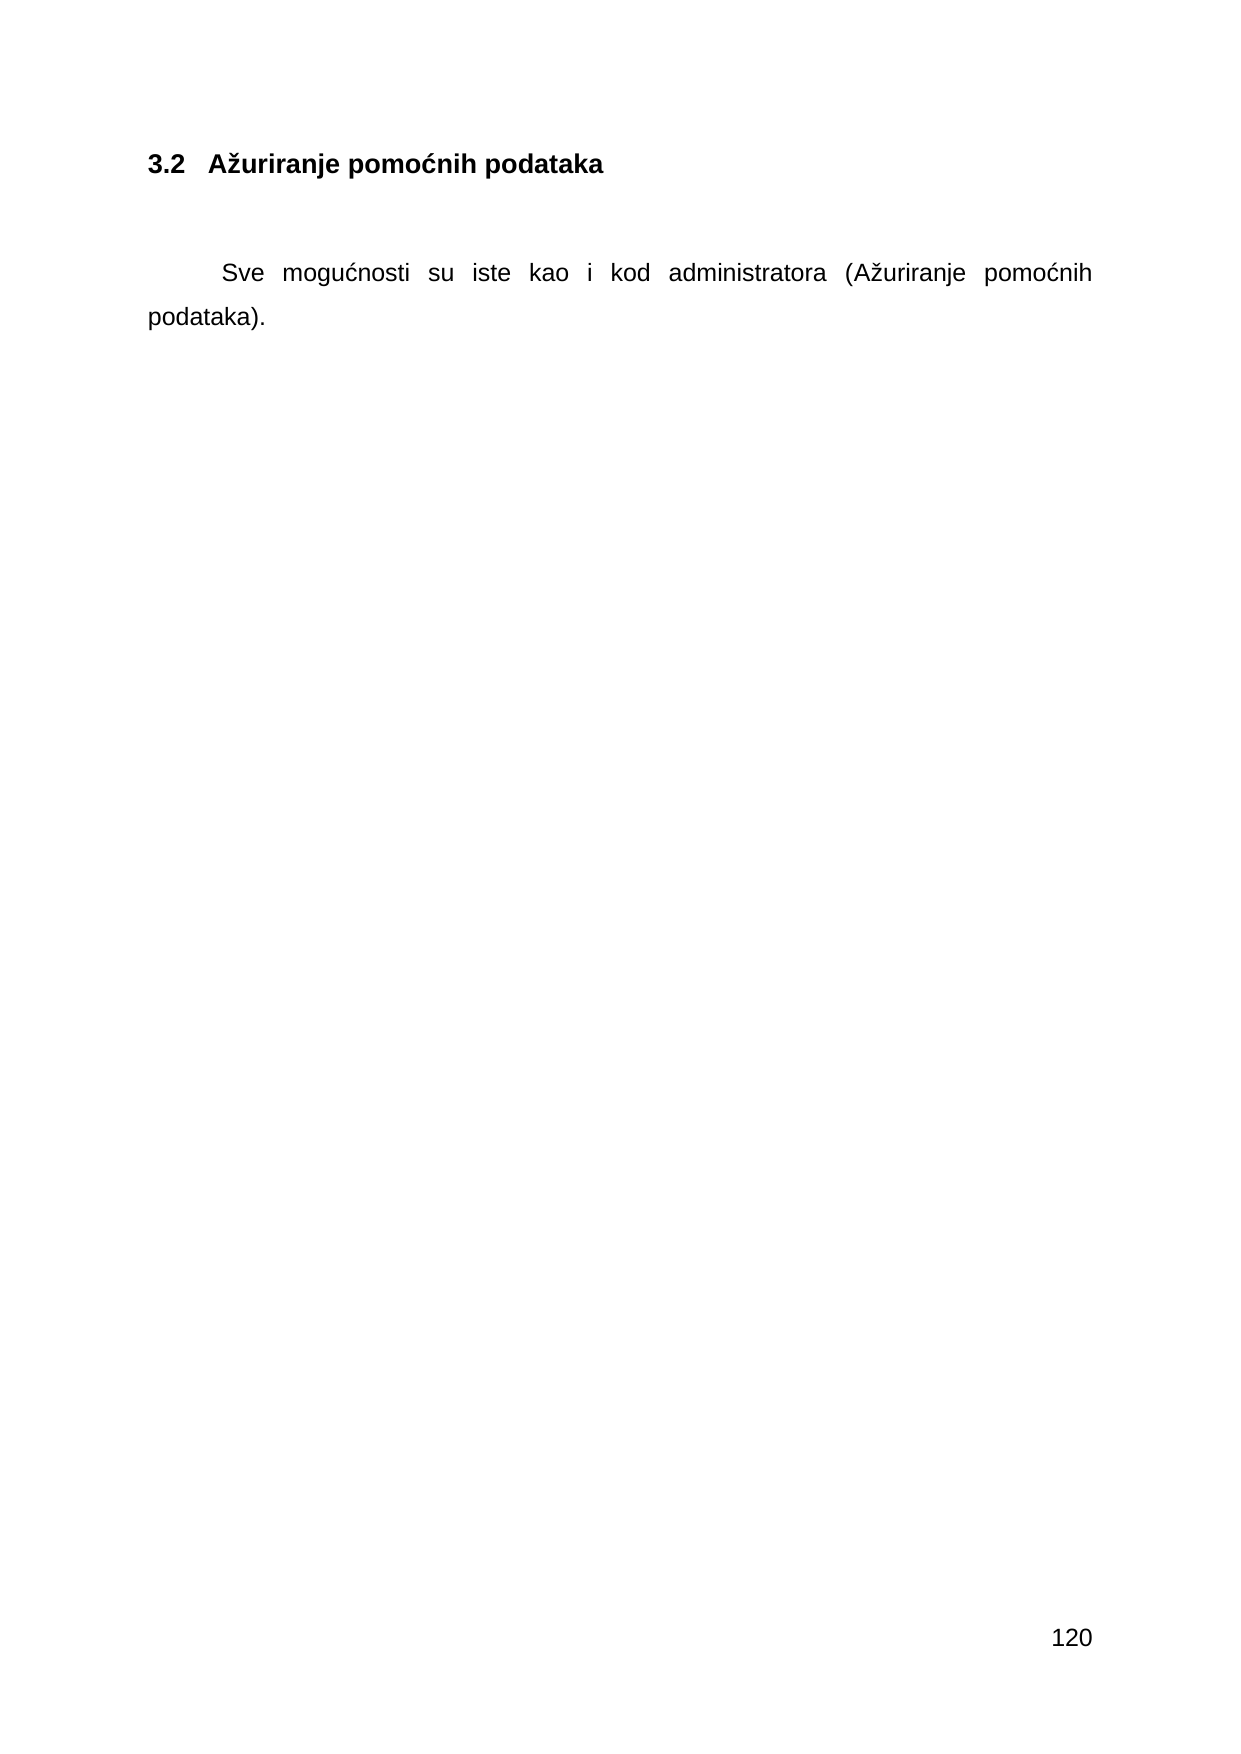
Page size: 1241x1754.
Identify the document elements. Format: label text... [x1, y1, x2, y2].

subtitle Ažuriranje pomoćnih podataka [148, 148, 1093, 179]
text Sve mogućnosti su iste kao i kod administratora (Ažuriranje pomoćnih podataka). [148, 258, 1093, 330]
